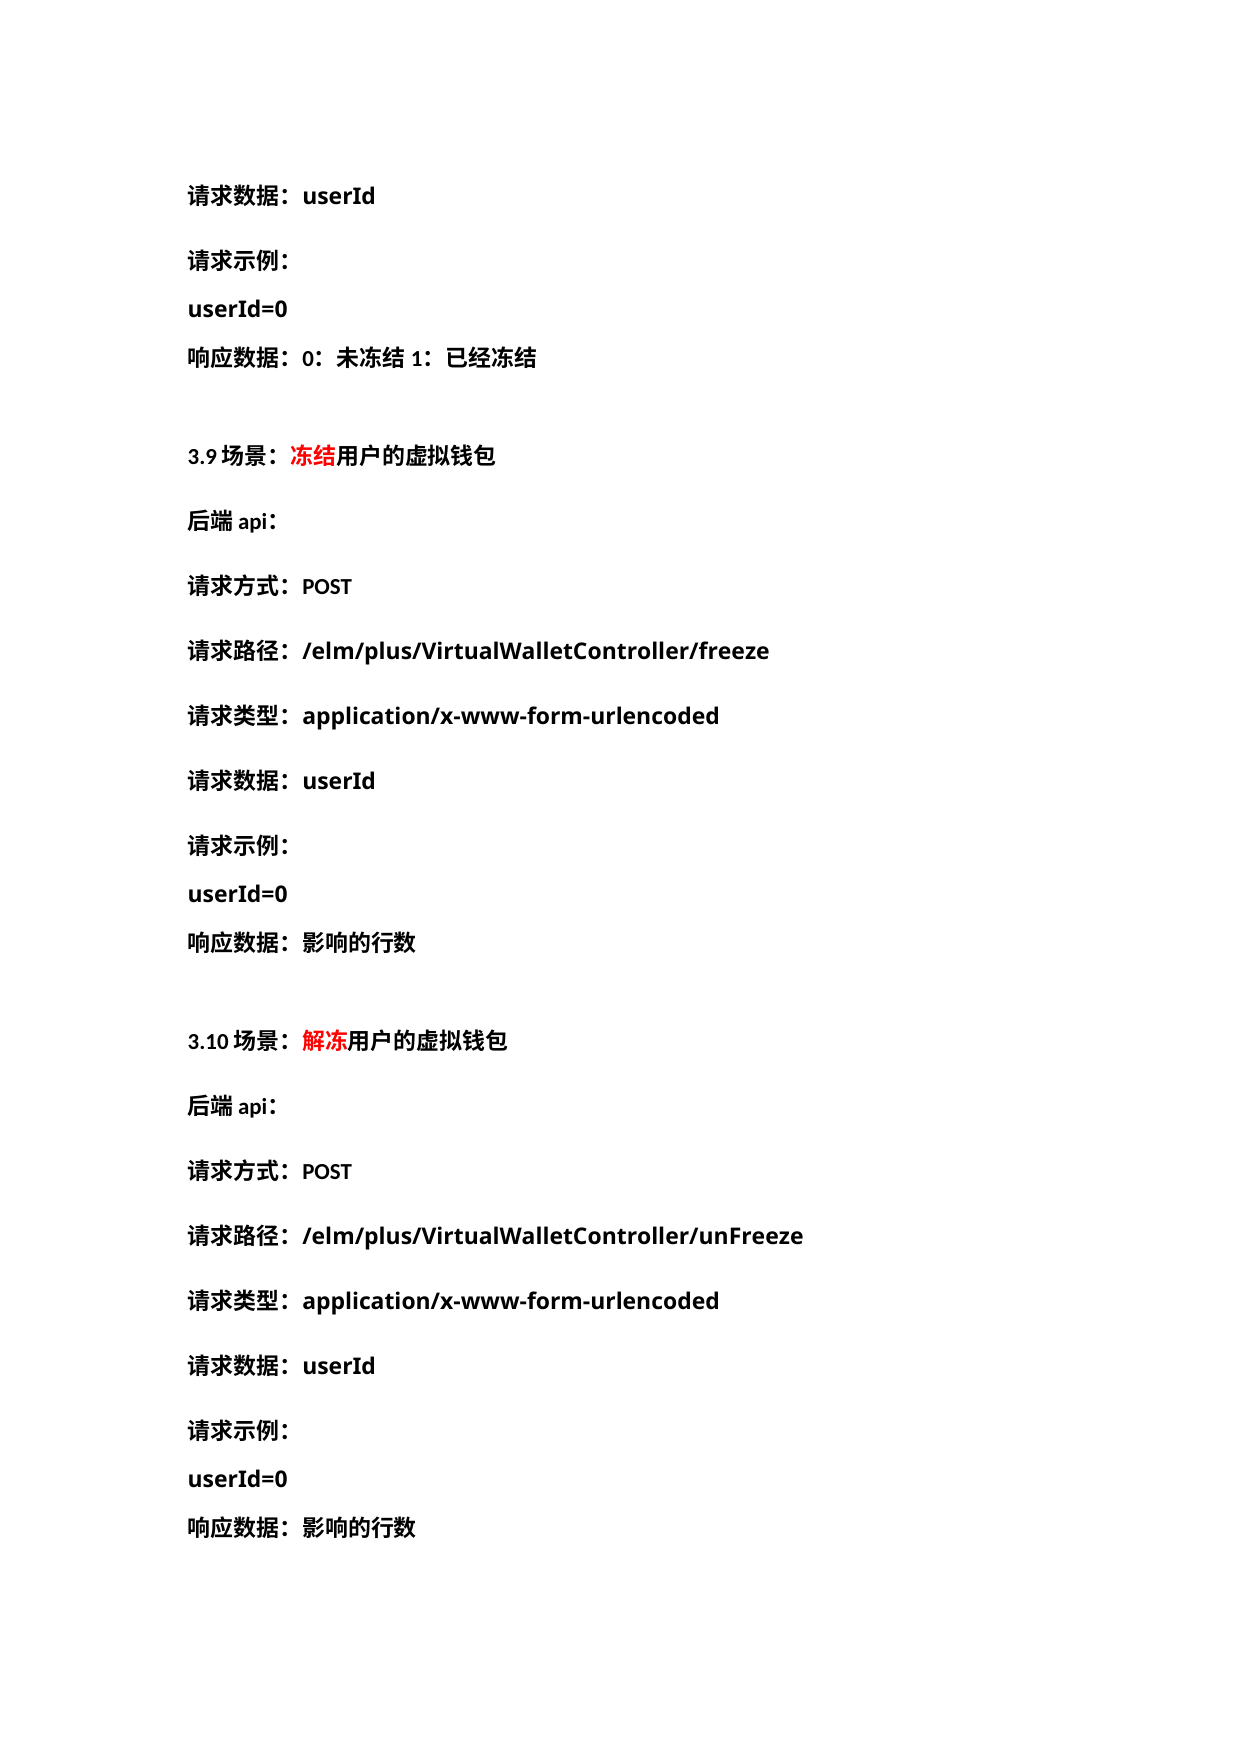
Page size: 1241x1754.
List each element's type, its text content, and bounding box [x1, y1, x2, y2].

text 请求方式：POST [187, 1137, 1053, 1202]
text userId=0 [187, 1462, 1053, 1494]
text 请求示例： [187, 227, 1053, 292]
text 请求示例： [187, 1397, 1053, 1462]
text 请求路径：/elm/plus/VirtualWalletController/unFreeze [187, 1202, 1053, 1267]
text 请求路径：/elm/plus/VirtualWalletController/freeze [187, 617, 1053, 682]
text 响应数据：影响的行数 [187, 909, 1053, 974]
text 请求类型：application/x-www-form-urlencoded [187, 1267, 1053, 1332]
text 响应数据：影响的行数 [187, 1494, 1053, 1559]
text 请求数据：userId [187, 747, 1053, 812]
text 请求数据：userId [187, 1332, 1053, 1397]
text 请求方式：POST [187, 552, 1053, 617]
text 后端api： [187, 487, 1053, 552]
text 请求数据：userId [187, 162, 1053, 227]
text 请求类型：application/x-www-form-urlencoded [187, 682, 1053, 747]
text userId=0 [187, 877, 1053, 909]
text 3.10场景：解冻用户的虚拟钱包 [187, 1007, 1053, 1072]
text 后端api： [187, 1072, 1053, 1137]
text userId=0 [187, 292, 1053, 324]
text 3.9场景：冻结用户的虚拟钱包 [187, 422, 1053, 487]
text 响应数据：0：未冻结 1：已经冻结 [187, 324, 1053, 389]
text 请求示例： [187, 812, 1053, 877]
